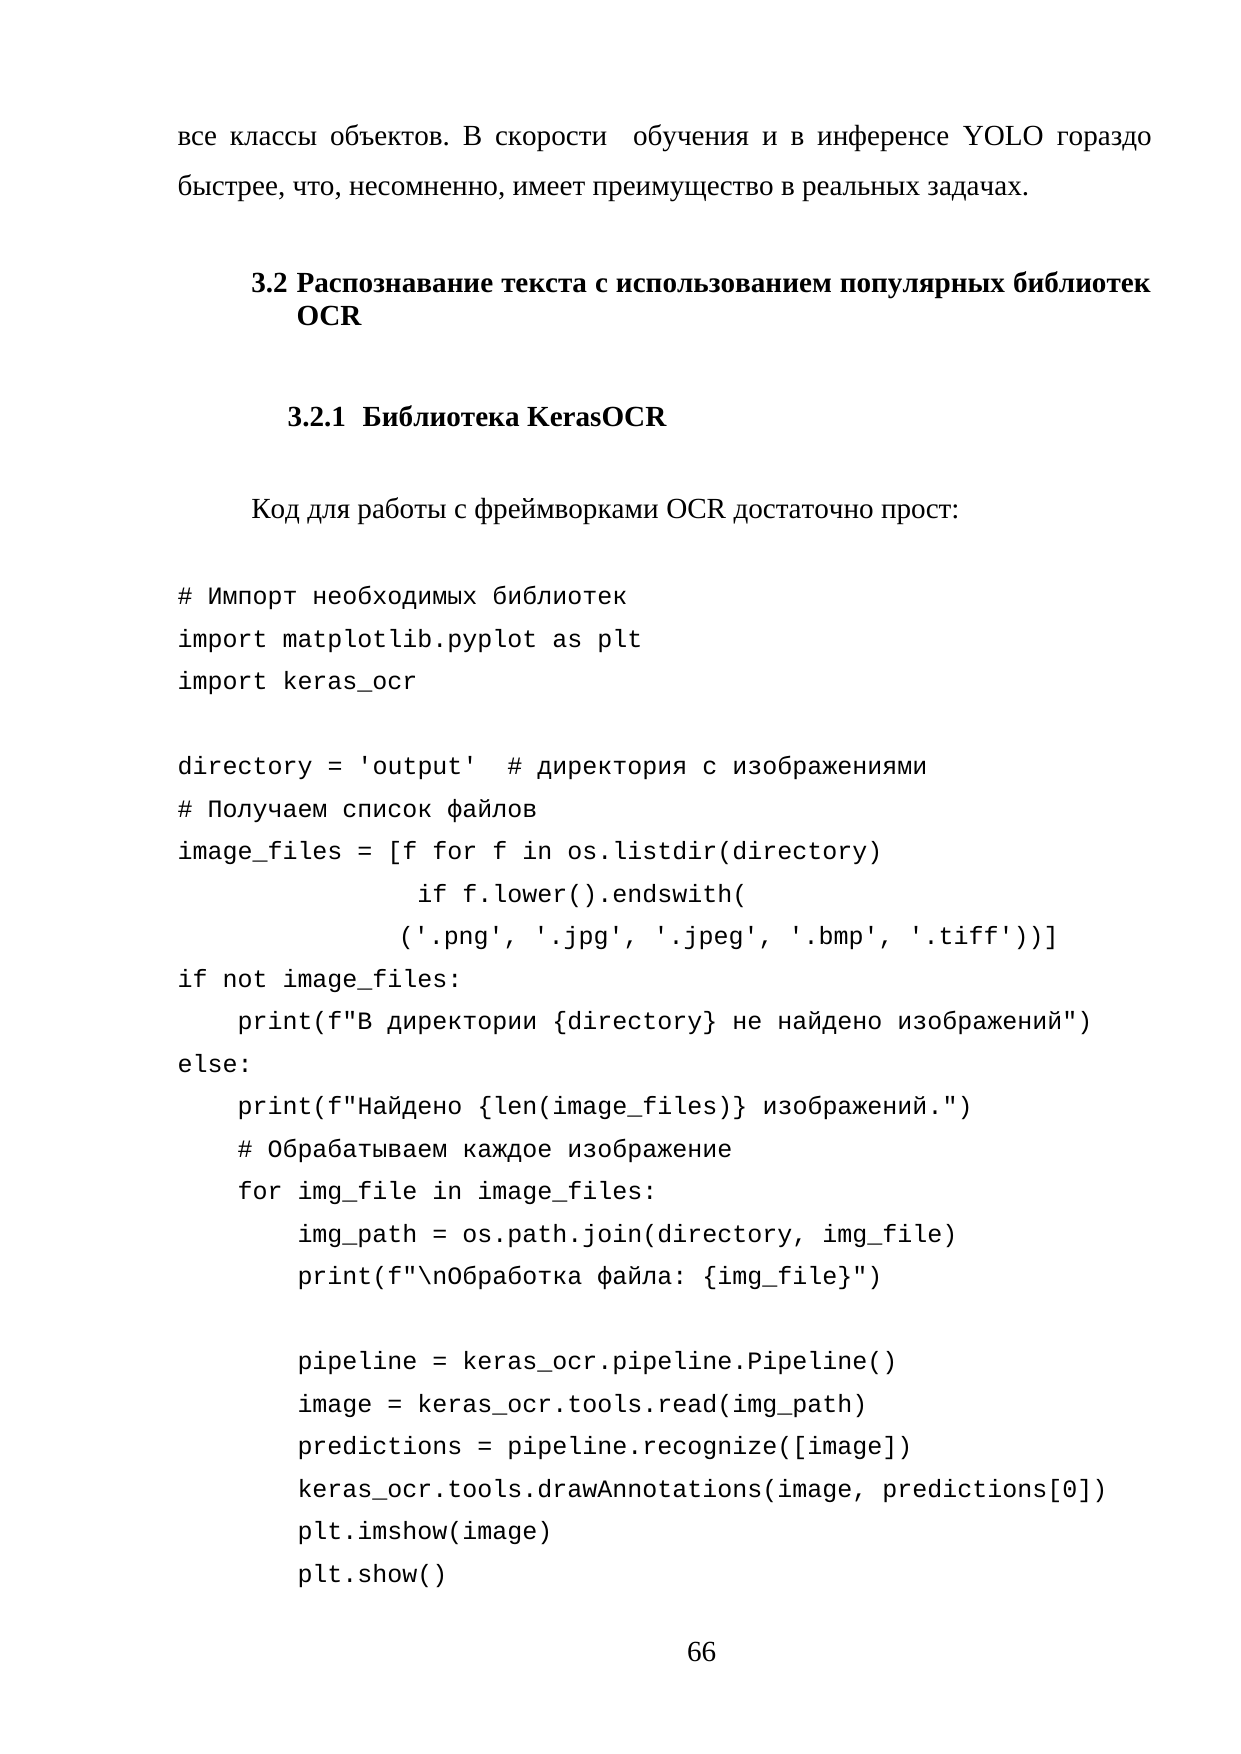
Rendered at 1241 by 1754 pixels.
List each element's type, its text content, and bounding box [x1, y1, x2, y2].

text print(f"\nОбработка файла: {img_file}") [177, 1264, 1152, 1292]
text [177, 118, 1152, 202]
text pipeline = keras_ocr.pipeline.Pipeline() [177, 1349, 1152, 1377]
text if not image_files: [177, 966, 1152, 994]
text plt.show() [177, 1561, 1152, 1589]
text for img_file in image_files: [177, 1179, 1152, 1207]
subtitle Распознавание текста с использованием популярных библиотек OCR [251, 265, 1152, 332]
text Код для работы с фреймворками OCR достаточно прост: [177, 491, 1152, 524]
text plt.imshow(image) [177, 1519, 1152, 1547]
text ('.png', '.jpg', '.jpeg', '.bmp', '.tiff'))] [325, 924, 1152, 952]
text # Импорт необходимых библиотек [177, 584, 1152, 612]
text import matplotlib.pyplot as plt [177, 626, 1152, 654]
text image_files = [f for f in os.listdir(directory) [177, 839, 1152, 867]
text img_path = os.path.join(directory, img_file) [177, 1221, 1152, 1249]
text print(f"Найдено {len(image_files)} изображений.") [177, 1094, 1152, 1122]
text # Получаем список файлов [177, 796, 1152, 824]
text image = keras_ocr.tools.read(img_path) [177, 1391, 1152, 1419]
text directory = 'output' # директория с изображениями [177, 754, 1152, 782]
text keras_ocr.tools.drawAnnotations(image, predictions[0]) [177, 1476, 1152, 1504]
text print(f"В директории {directory} не найдено изображений") [177, 1009, 1152, 1037]
text if f.lower().endswith( [177, 881, 1152, 909]
text else: [177, 1051, 1152, 1079]
text # Обрабатываем каждое изображение [177, 1136, 1152, 1164]
text import keras_ocr [177, 669, 1152, 697]
subtitle Библиотека KerasOCR [287, 399, 1152, 432]
text predictions = pipeline.recognize([image]) [177, 1434, 1152, 1462]
